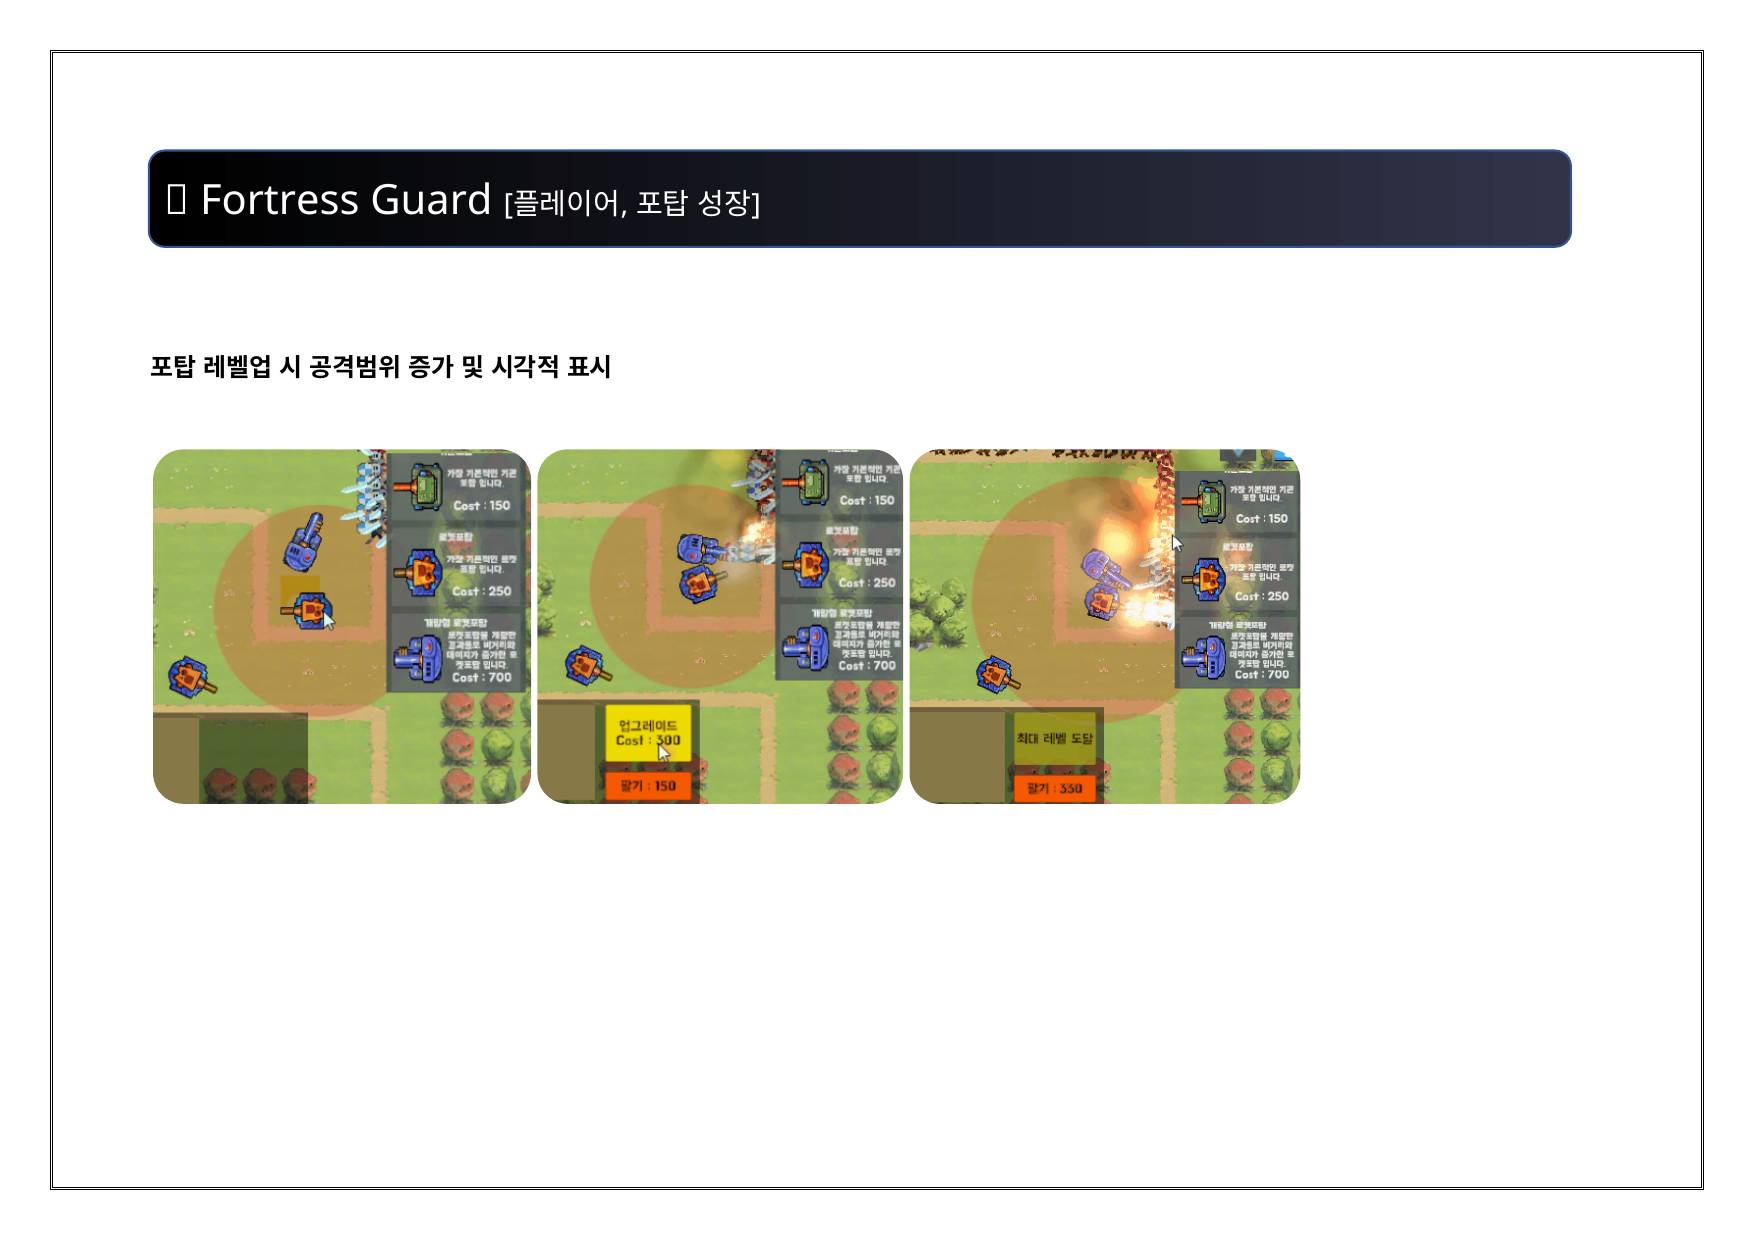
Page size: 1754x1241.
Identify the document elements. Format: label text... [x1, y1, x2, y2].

text 포탑 레벨업 시 공격범위 증가 및 시각적 표시 [150, 347, 1577, 383]
picture [537, 449, 904, 804]
picture [909, 449, 1301, 804]
picture [153, 449, 532, 804]
